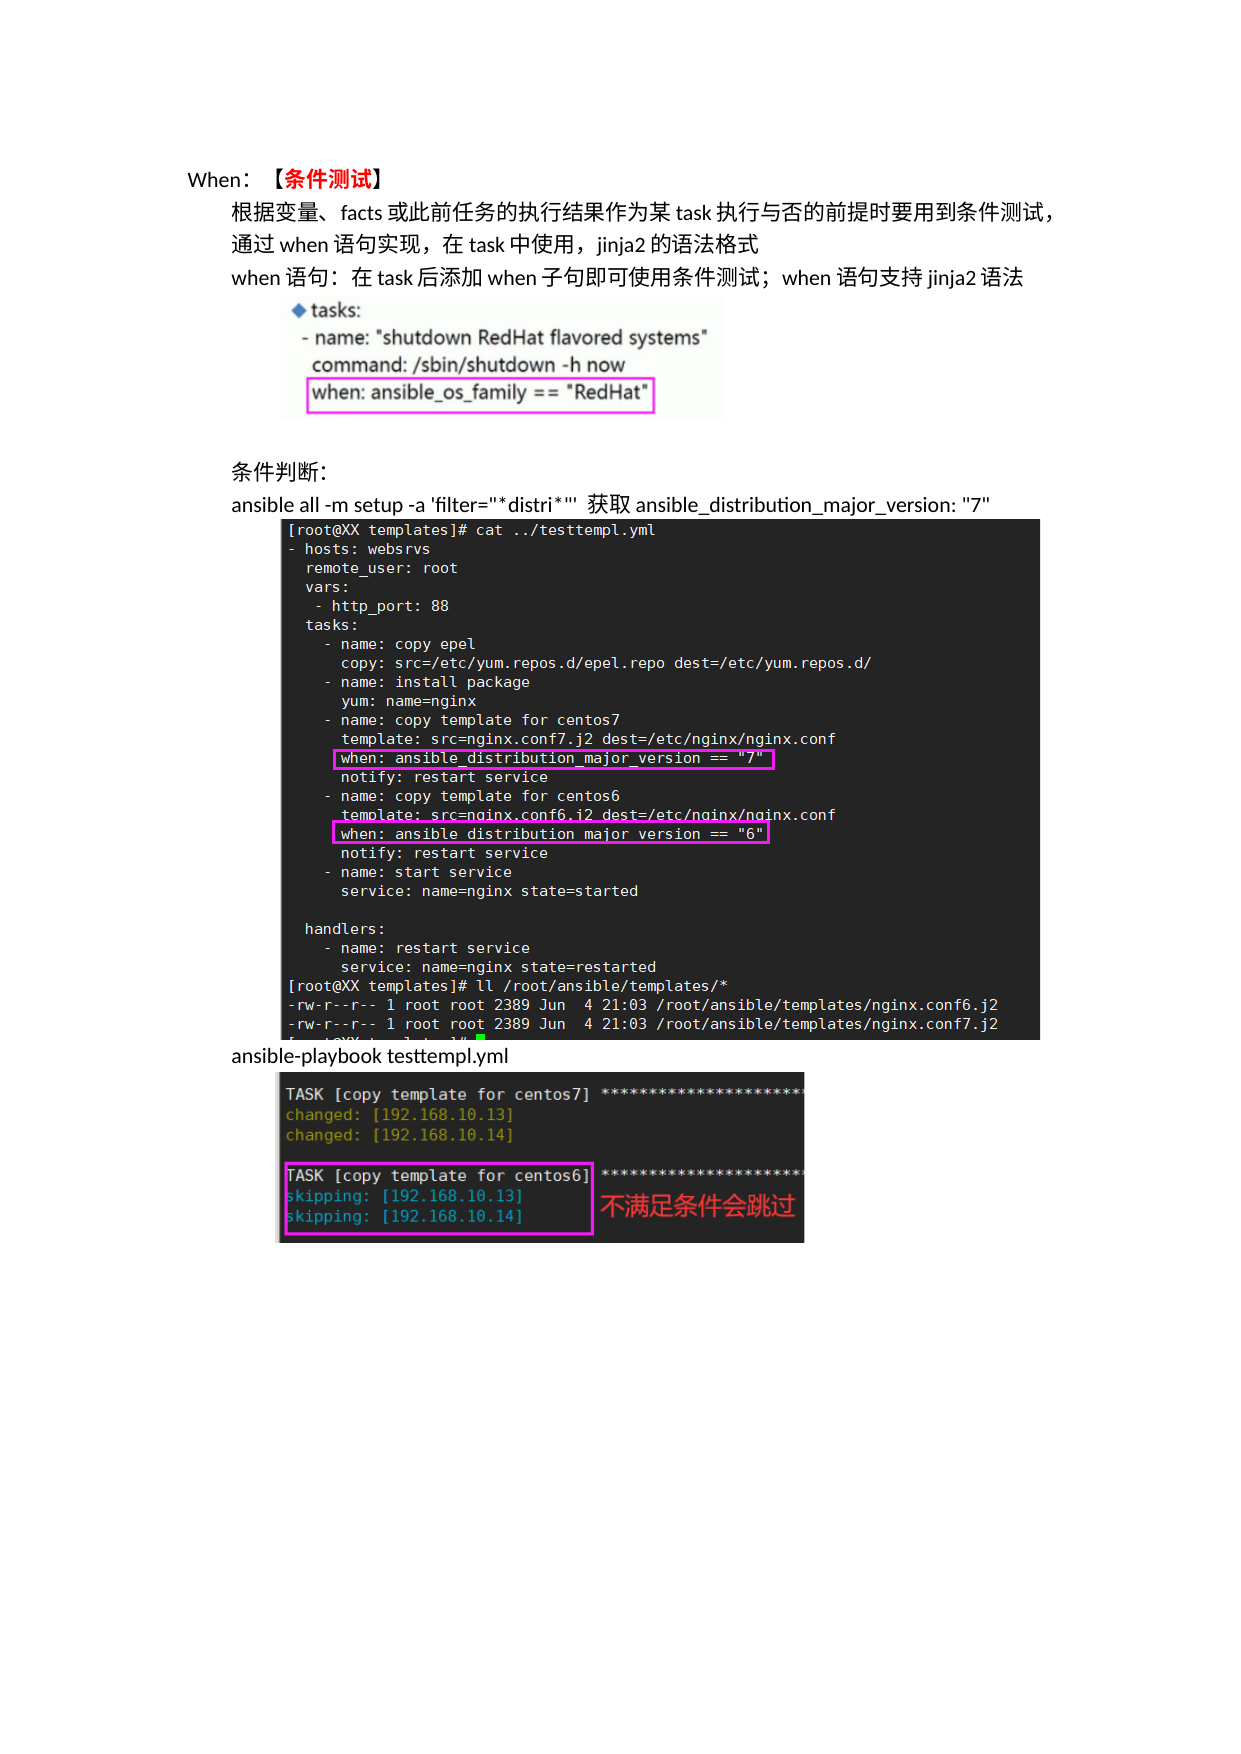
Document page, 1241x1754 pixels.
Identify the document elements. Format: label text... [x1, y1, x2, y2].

text ansible all -m setup -a 'filter="*distri*"' 获取ansible_distribution_major_version: "7" [187, 487, 1053, 519]
picture [280, 519, 1041, 1040]
text 通过when语句实现，在task中使用，jinja2的语法格式 [187, 227, 1053, 259]
text 根据变量、facts或此前任务的执行结果作为某task执行与否的前提时要用到条件测试， [187, 194, 1053, 227]
picture [280, 295, 727, 419]
text when语句：在task后添加when子句即可使用条件测试；when语句支持jinja2语法 [187, 259, 1053, 292]
text ansible-playbook testtempl.yml [187, 1039, 1053, 1072]
text 条件判断： [187, 454, 1053, 487]
picture [275, 1072, 805, 1243]
text When：【条件测试】 [187, 162, 1053, 194]
